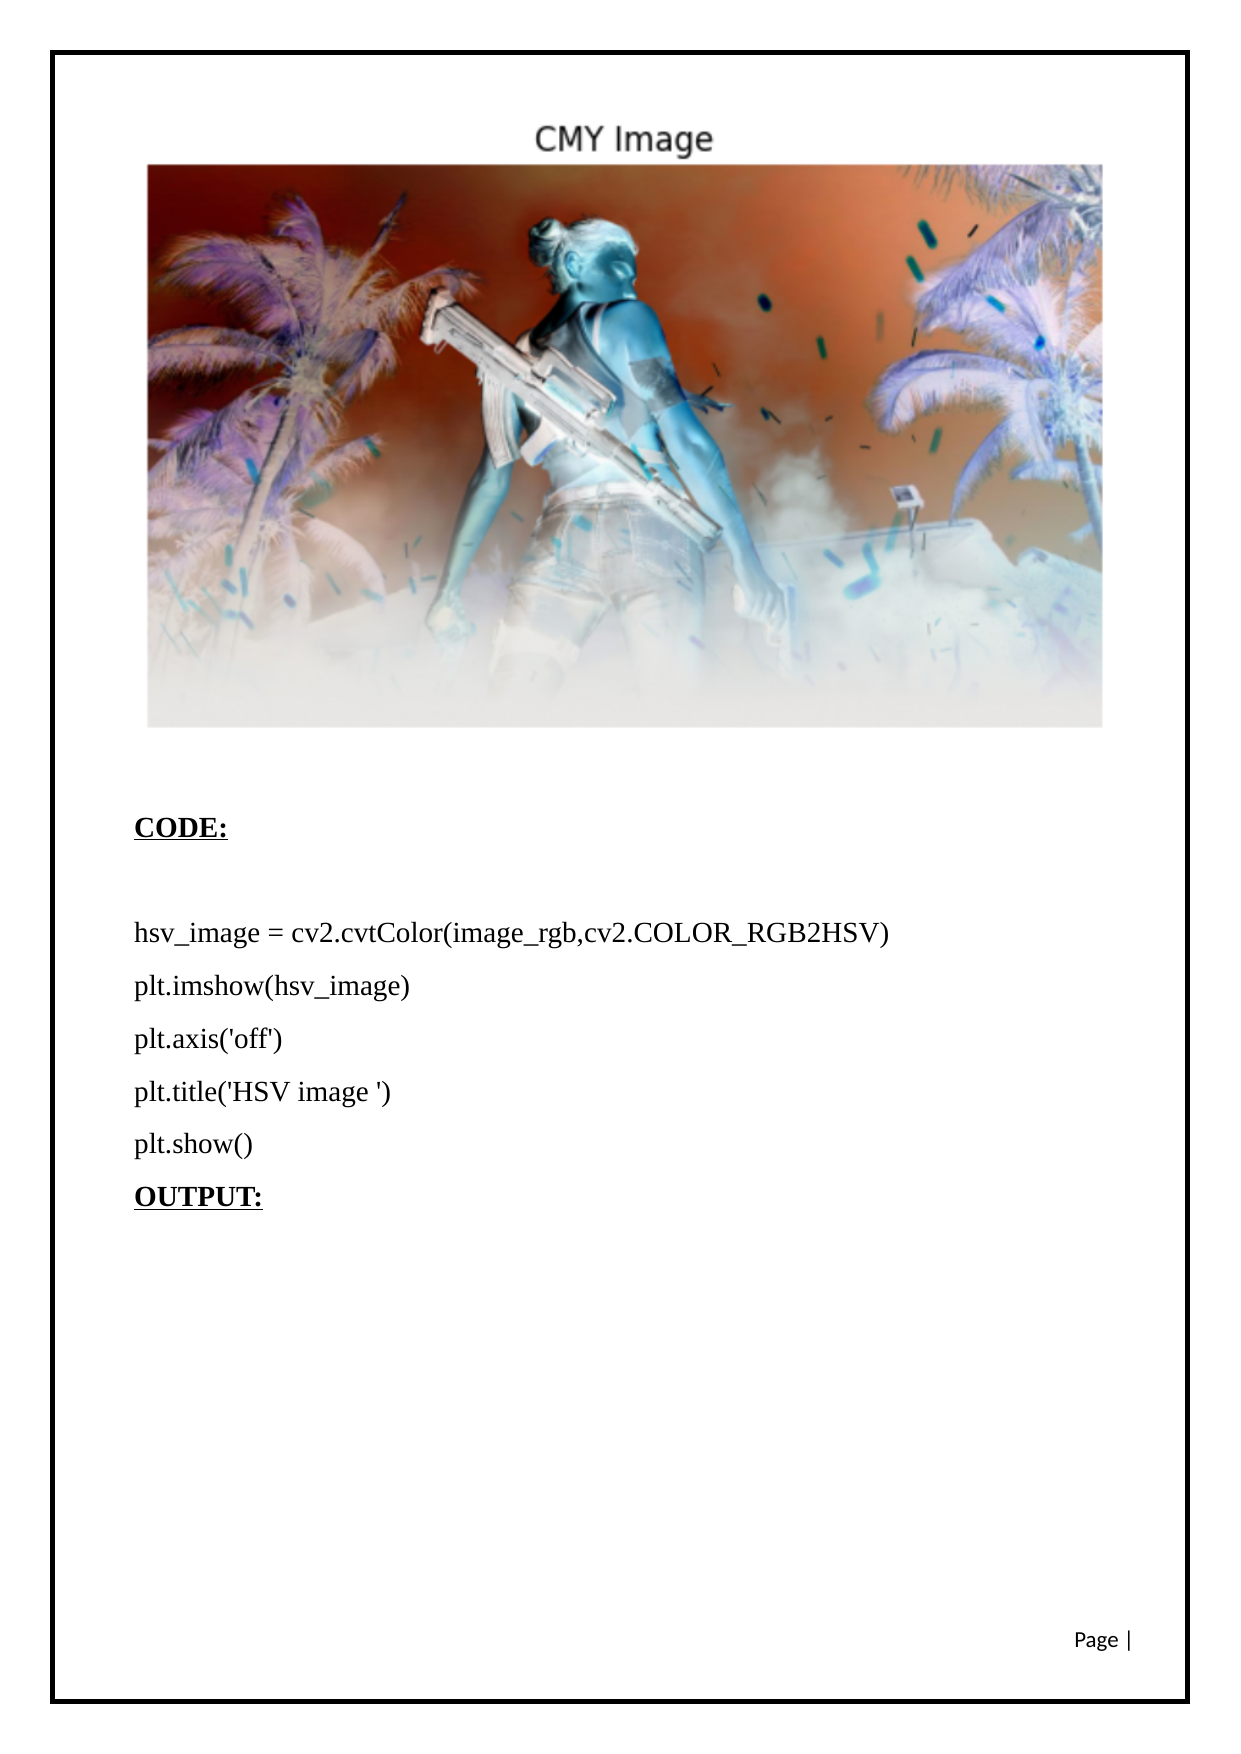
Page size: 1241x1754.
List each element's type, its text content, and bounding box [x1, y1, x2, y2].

text plt.axis('off') [134, 1021, 1166, 1054]
text hsv_image = cv2.cvtColor(image_rgb,cv2.COLOR_RGB2HSV) [134, 915, 1166, 949]
text plt.imshow(hsv_image) [134, 968, 1166, 1002]
text CODE: [134, 810, 1166, 843]
picture [133, 114, 1109, 739]
text plt.title('HSV image ') [134, 1074, 1166, 1107]
text plt.show() [134, 1127, 1166, 1160]
text OUTPUT: [134, 1179, 1166, 1213]
